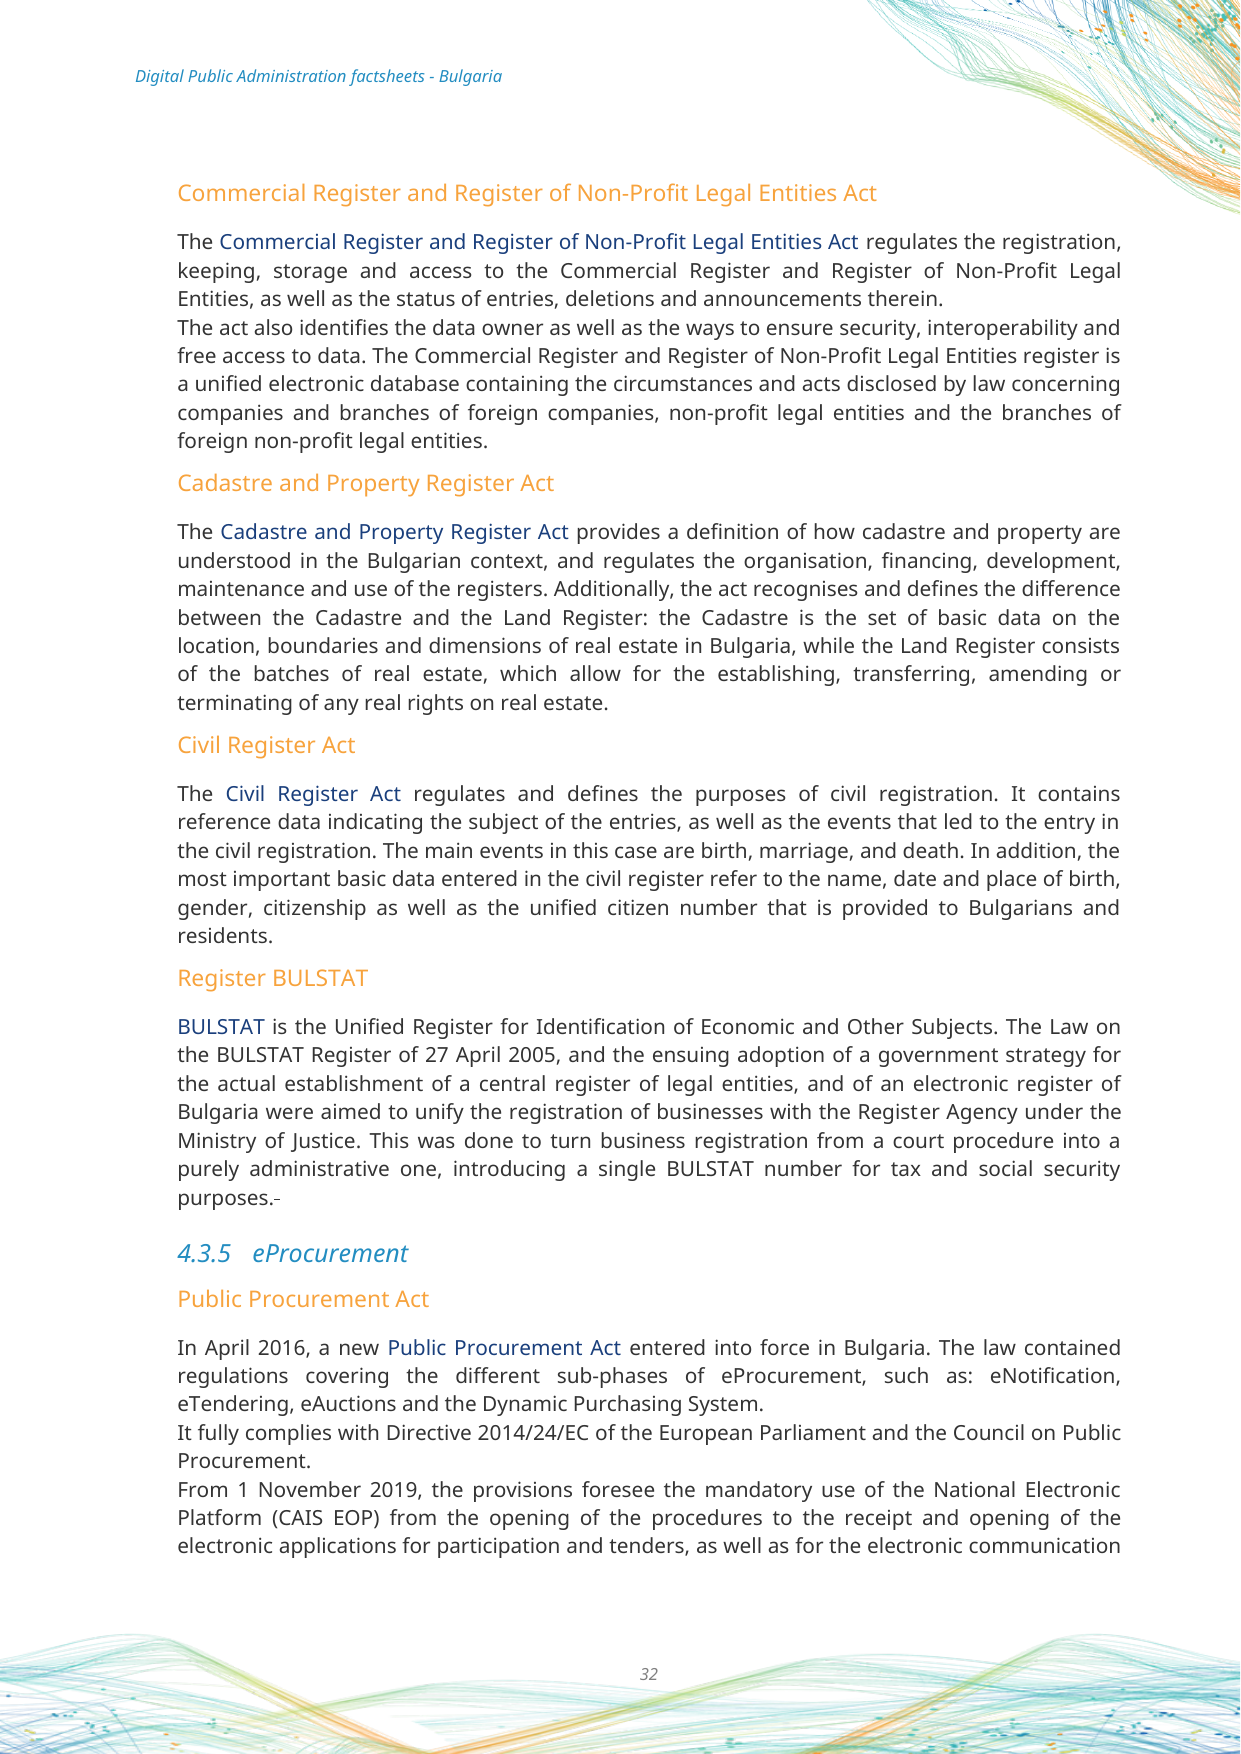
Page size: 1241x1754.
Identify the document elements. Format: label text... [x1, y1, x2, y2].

text The act also identifies the data owner as well as the ways to ensure security, interoperability and free access to data. The Commercial Register and Register of Non-Profit Legal Entities register is a unified electronic database containing the circumstances and acts disclosed by law concerning companies and branches of foreign companies, non-profit legal entities and the branches of foreign non-profit legal entities. [177, 313, 1122, 455]
picture [0, 1609, 1241, 1754]
text The Cadastre and Property Register Act provides a definition of how cadastre and property are understood in the Bulgarian context, and regulates the organisation, financing, development, maintenance and use of the registers. Additionally, the act recognises and defines the difference between the Cadastre and the Land Register: the Cadastre is the set of basic data on the location, boundaries and dimensions of real estate in Bulgaria, while the Land Register consists of the batches of real estate, which allow for the establishing, transferring, amending or terminating of any real rights on real estate. [177, 517, 1122, 716]
subtitle Civil Register Act [177, 729, 1122, 760]
text It fully complies with Directive 2014/24/EC of the European Parliament and the Council on Public Procurement. [177, 1418, 1122, 1475]
text The Commercial Register and Register of Non-Profit Legal Entities Act regulates the registration, keeping, storage and access to the Commercial Register and Register of Non-Profit Legal Entities, as well as the status of entries, deletions and announcements therein. [177, 227, 1122, 313]
text In April 2016, a new Public Procurement Act entered into force in Bulgaria. The law contained regulations covering the different sub-phases of eProcurement, such as: eNotification, eTendering, eAuctions and the Dynamic Purchasing System. [177, 1333, 1122, 1418]
picture [819, 0, 1241, 234]
subtitle Cadastre and Property Register Act [177, 467, 1122, 498]
subtitle Register BULSTAT [177, 962, 1122, 993]
text BULSTAT is the Unified Register for Identification of Economic and Other Subjects. The Law on the BULSTAT Register of 27 April 2005, and the ensuing adoption of a government strategy for the actual establishment of a central register of legal entities, and of an electronic register of Bulgaria were aimed to unify the registration of businesses with the Register Agency under the Ministry of Justice. This was done to turn business registration from a court procedure into a purely administrative one, introducing a single BULSTAT number for tax and social security purposes. [177, 1012, 1122, 1211]
text The Civil Register Act regulates and defines the purposes of civil registration. It contains reference data indicating the subject of the entries, as well as the events that led to the entry in the civil registration. The main events in this case are birth, marriage, and death. In addition, the most important basic data entered in the civil register refer to the name, date and place of birth, gender, citizenship as well as the unified citizen number that is provided to Bulgarians and residents. [177, 779, 1122, 949]
subtitle Commercial Register and Register of Non-Profit Legal Entities Act [177, 177, 1122, 208]
subtitle eProcurement [177, 1236, 1122, 1270]
subtitle Public Procurement Act [177, 1283, 1122, 1314]
